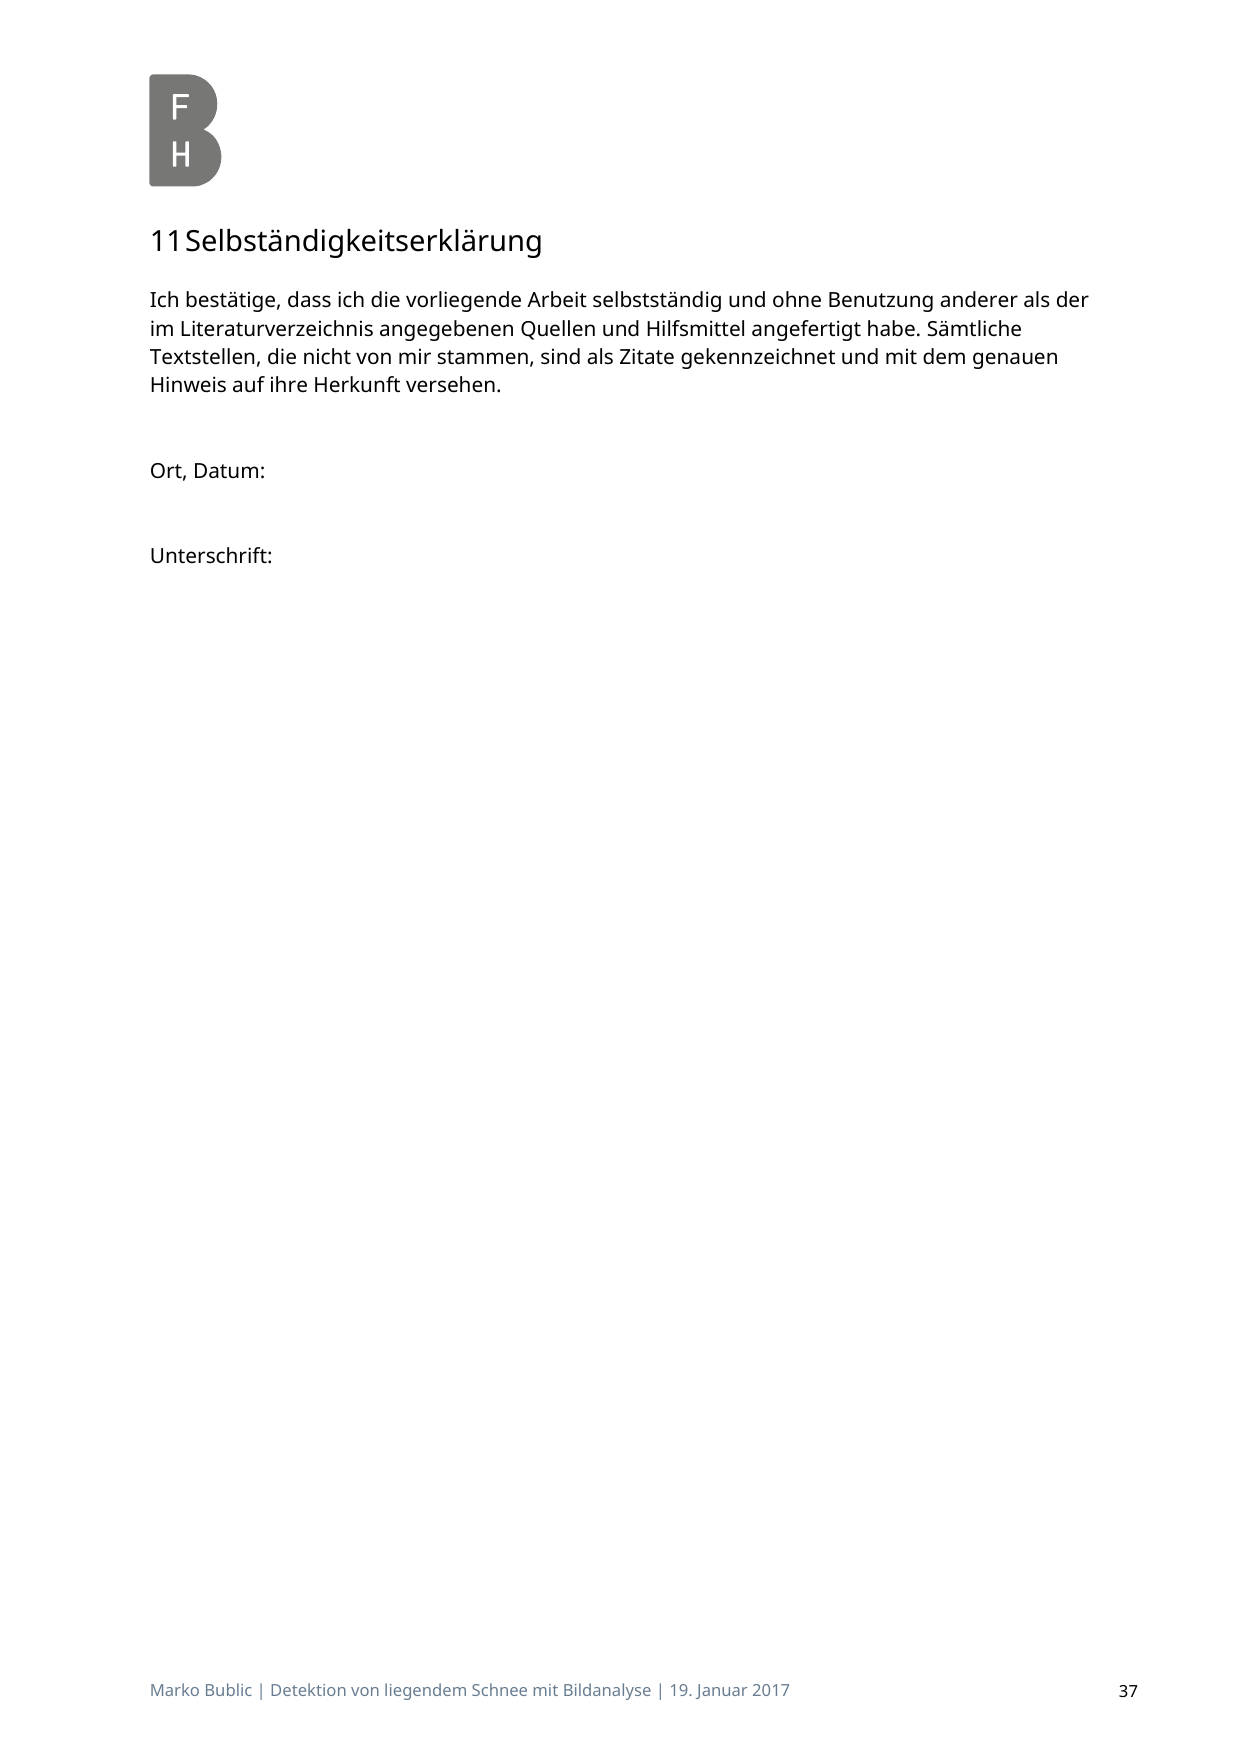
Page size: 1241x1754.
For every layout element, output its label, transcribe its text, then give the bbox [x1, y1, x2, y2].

subtitle Selbständigkeitserklärung [149, 221, 1093, 260]
text Ort, Datum: [149, 456, 1093, 484]
text Unterschrift: [149, 541, 1093, 570]
text Ich bestätige, dass ich die vorliegende Arbeit selbstständig und ohne Benutzung anderer als der im Literaturverzeichnis angegebenen Quellen und Hilfsmittel angefertigt habe. Sämtliche Textstellen, die nicht von mir stammen, sind als Zitate gekennzeichnet und mit dem genauen Hinweis auf ihre Herkunft versehen. [149, 285, 1093, 399]
